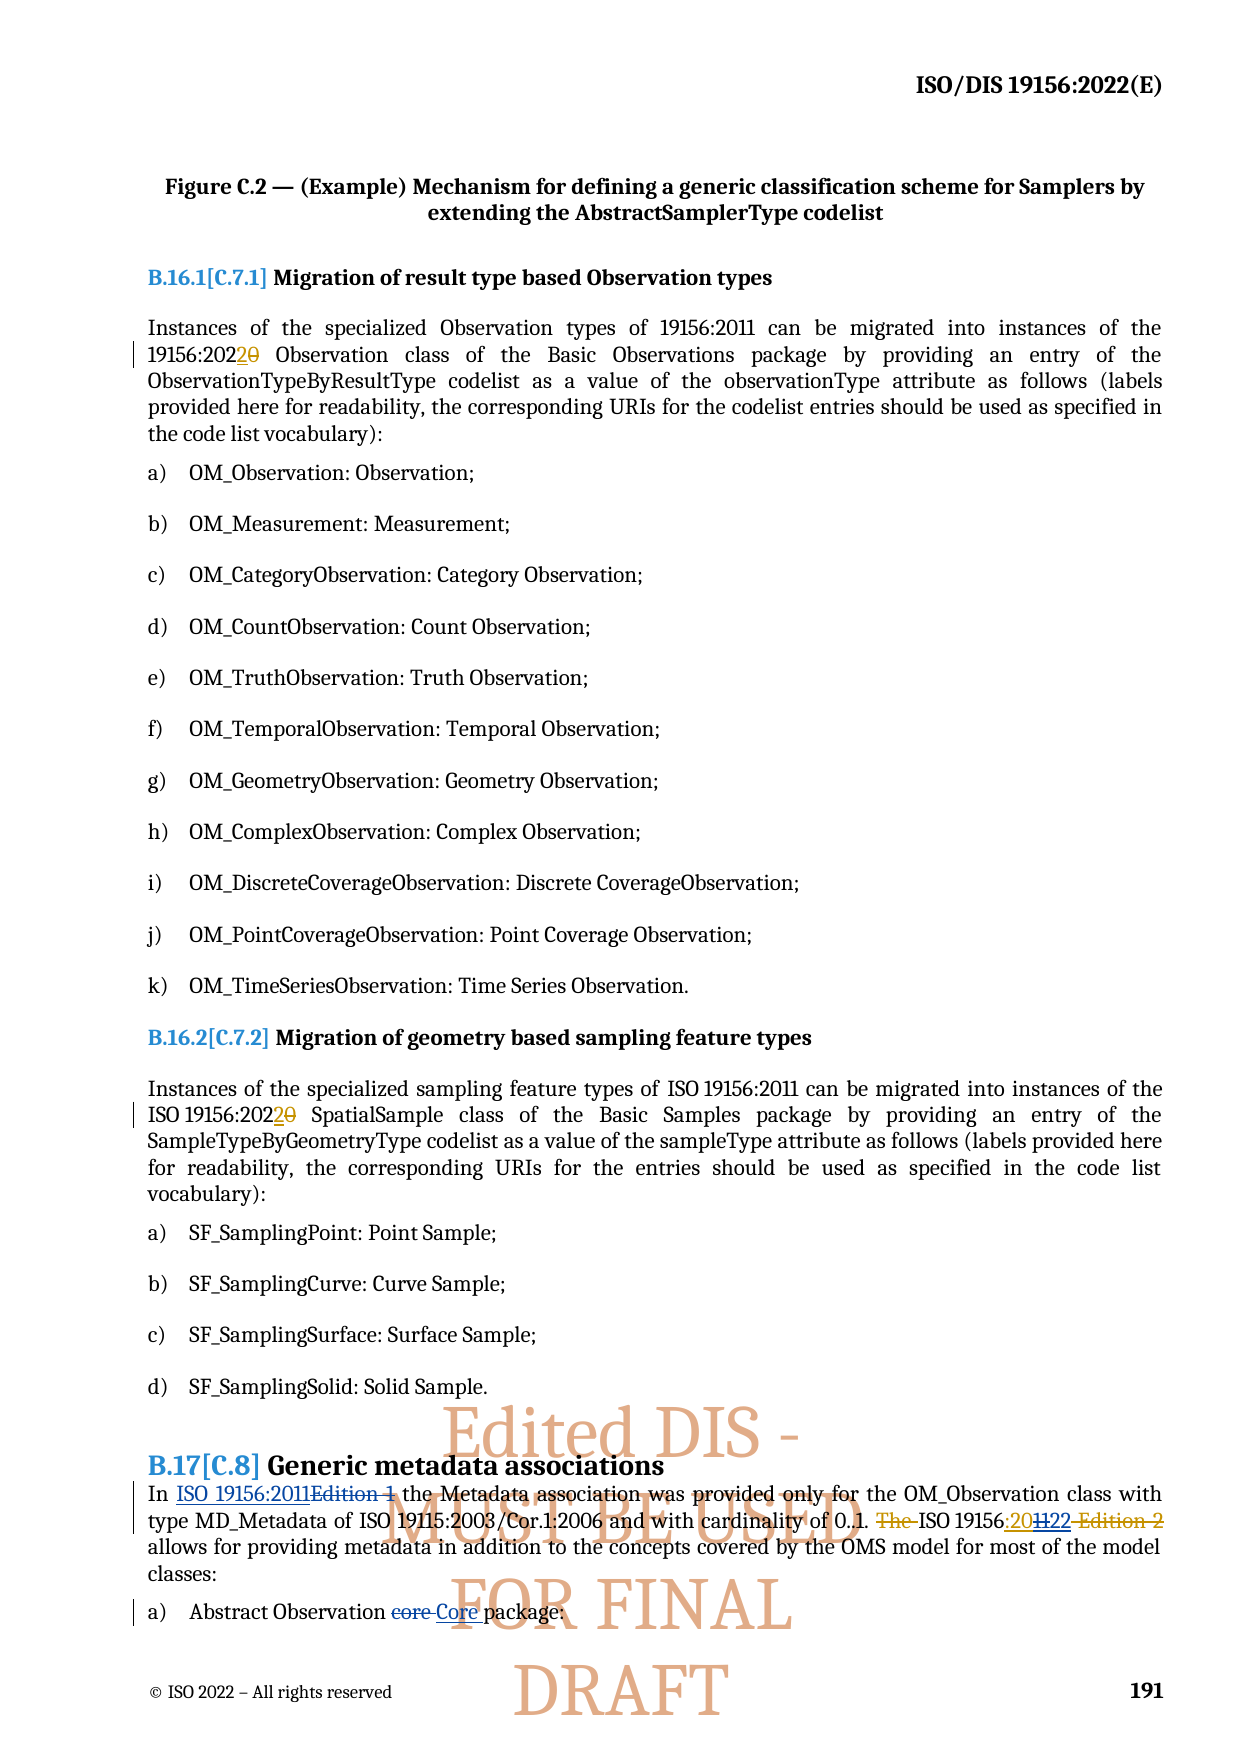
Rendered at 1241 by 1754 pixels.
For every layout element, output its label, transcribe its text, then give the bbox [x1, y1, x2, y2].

list a) SF_SamplingPoint: Point Sample; [148, 1219, 1163, 1246]
list k) OM_TimeSeriesObservation: Time Series Observation. [148, 973, 1163, 999]
list c) SF_SamplingSurface: Surface Sample; [148, 1322, 1163, 1349]
list g) OM_GeometryObservation: Geometry Observation; [148, 767, 1163, 794]
text In the Metadata association was provided only for the OM_Observation class with type MD_Metadata of ISO 19115:2003/Cor.1:2006 and with cardinality of 0..1. ISO 19156 allows for providing metadata in addition to the concepts covered by the OMS model for most of the model classes: [148, 1481, 1163, 1587]
list i) OM_DiscreteCoverageObservation: Discrete CoverageObservation; [148, 870, 1163, 897]
text Migration of geometry based sampling feature types [148, 1024, 1163, 1050]
text Instances of the specialized sampling feature types of ISO 19156:2011 can be migrated into instances of the ISO 19156:202 SpatialSample class of the Basic Samples package by providing an entry of the SampleTypeByGeometryType codelist as a value of the sampleType attribute as follows (labels provided here for readability, the corresponding URIs for the entries should be used as specified in the code list vocabulary): [148, 1075, 1163, 1207]
list b) OM_Measurement: Measurement; [148, 511, 1163, 537]
list a) Abstract Observation package: [148, 1599, 1163, 1626]
list j) OM_PointCoverageObservation: Point Coverage Observation; [148, 922, 1163, 948]
text Migration of result type based Observation types [148, 264, 1163, 290]
list d) SF_SamplingSolid: Solid Sample. [148, 1374, 1163, 1400]
text Generic metadata associations [148, 1453, 1163, 1481]
text Instances of the specialized Observation types of 19156:2011 can be migrated into instances of the 19156:202 Observation class of the Basic Observations package by providing an entry of the ObservationTypeByResultType codelist as a value of the observationType attribute as follows (labels provided here for readability, the corresponding URIs for the codelist entries should be used as specified in the code list vocabulary): [148, 315, 1163, 447]
list f) OM_TemporalObservation: Temporal Observation; [148, 716, 1163, 742]
list h) OM_ComplexObservation: Complex Observation; [148, 819, 1163, 845]
list a) OM_Observation: Observation; [148, 459, 1163, 486]
list e) OM_TruthObservation: Truth Observation; [148, 665, 1163, 691]
title Figure C.2 — (Example) Mechanism for defining a generic classification scheme for Samplers by extending the AbstractSamplerType codelist [148, 174, 1163, 227]
list c) OM_CategoryObservation: Category Observation; [148, 562, 1163, 588]
list b) SF_SamplingCurve: Curve Sample; [148, 1271, 1163, 1297]
list d) OM_CountObservation: Count Observation; [148, 613, 1163, 640]
